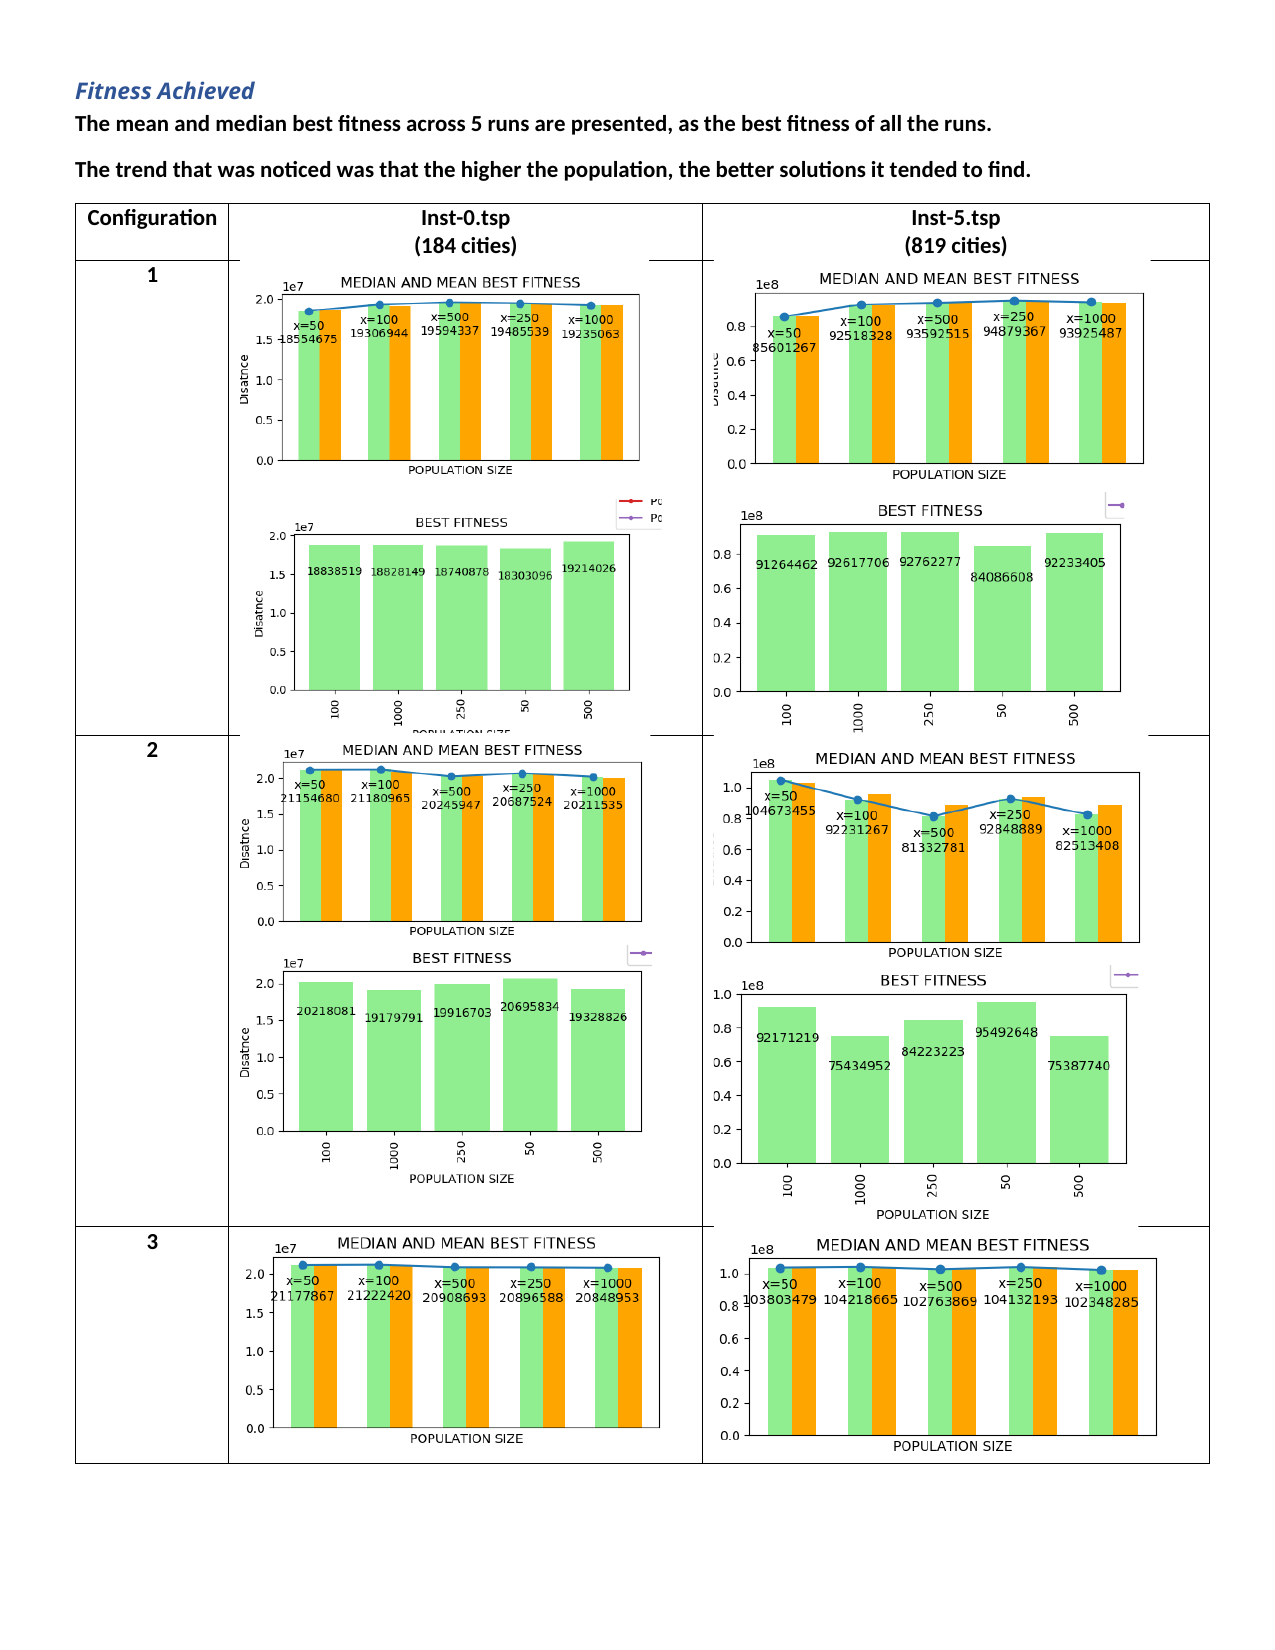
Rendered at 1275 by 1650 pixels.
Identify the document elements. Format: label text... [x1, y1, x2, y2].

table_cell [703, 736, 713, 1226]
table_header Inst-0.tsp (184 cities) [229, 204, 702, 259]
subtitle Fitness Achieved [75, 75, 1200, 106]
table_header Inst-5.tsp (819 cities) [703, 204, 1209, 259]
table_cell [1125, 261, 1209, 734]
picture [240, 260, 662, 733]
table_cell 2 [76, 736, 228, 1226]
table_cell [703, 1227, 713, 1463]
picture [713, 260, 1166, 1463]
table_cell [229, 1227, 702, 1463]
table_cell [229, 736, 702, 1226]
table_cell 3 [76, 1227, 228, 1463]
table_cell [1166, 1227, 1209, 1463]
table_cell [703, 261, 713, 734]
table_cell [1139, 736, 1209, 1226]
text The trend that was noticed was that the higher the population, the better solutions it tended to find. [75, 156, 1200, 184]
table_header Configuration [76, 204, 228, 259]
table_cell 1 [76, 261, 228, 734]
table_cell [229, 261, 702, 734]
picture [240, 735, 652, 1186]
picture [240, 1227, 666, 1449]
text The mean and median best fitness across 5 runs are presented, as the best fitness of all the runs. [75, 109, 1200, 137]
